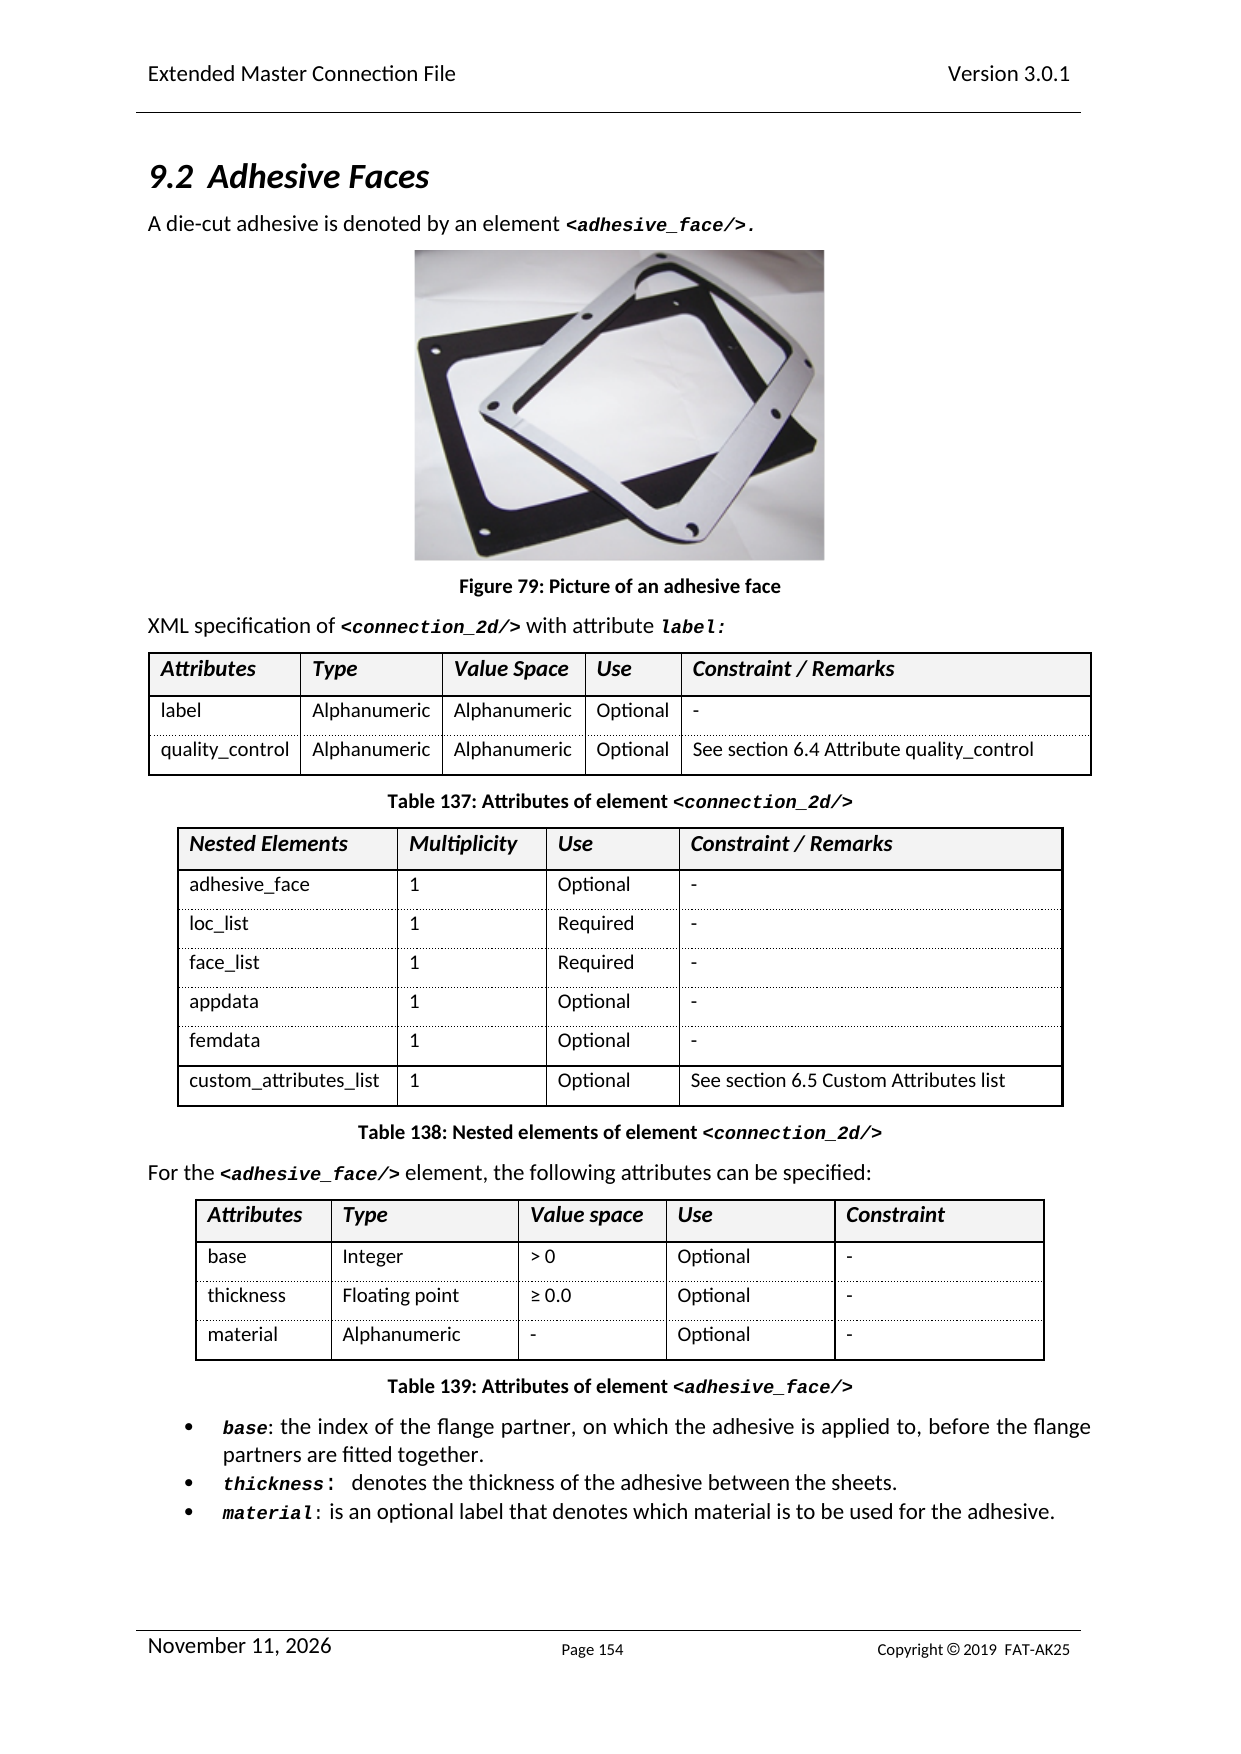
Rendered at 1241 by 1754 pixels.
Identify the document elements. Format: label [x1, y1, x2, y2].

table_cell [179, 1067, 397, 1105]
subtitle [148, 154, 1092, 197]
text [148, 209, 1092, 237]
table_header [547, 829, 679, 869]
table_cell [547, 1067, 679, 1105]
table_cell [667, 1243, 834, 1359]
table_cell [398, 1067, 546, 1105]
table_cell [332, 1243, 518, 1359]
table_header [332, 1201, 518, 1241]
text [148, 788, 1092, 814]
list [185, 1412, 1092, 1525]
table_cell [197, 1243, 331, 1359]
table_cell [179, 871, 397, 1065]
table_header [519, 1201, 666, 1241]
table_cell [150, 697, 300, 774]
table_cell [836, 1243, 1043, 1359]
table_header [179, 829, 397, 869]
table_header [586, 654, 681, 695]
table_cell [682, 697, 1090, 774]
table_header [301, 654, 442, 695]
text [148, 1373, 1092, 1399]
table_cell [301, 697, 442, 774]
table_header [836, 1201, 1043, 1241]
picture [414, 250, 826, 562]
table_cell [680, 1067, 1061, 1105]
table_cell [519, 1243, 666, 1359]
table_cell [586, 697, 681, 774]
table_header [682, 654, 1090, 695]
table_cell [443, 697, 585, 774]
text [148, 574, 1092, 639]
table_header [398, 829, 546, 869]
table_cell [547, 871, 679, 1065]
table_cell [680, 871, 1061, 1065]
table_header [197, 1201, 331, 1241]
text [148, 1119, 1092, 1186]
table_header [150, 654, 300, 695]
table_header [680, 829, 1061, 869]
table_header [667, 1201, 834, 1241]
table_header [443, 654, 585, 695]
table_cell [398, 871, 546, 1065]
